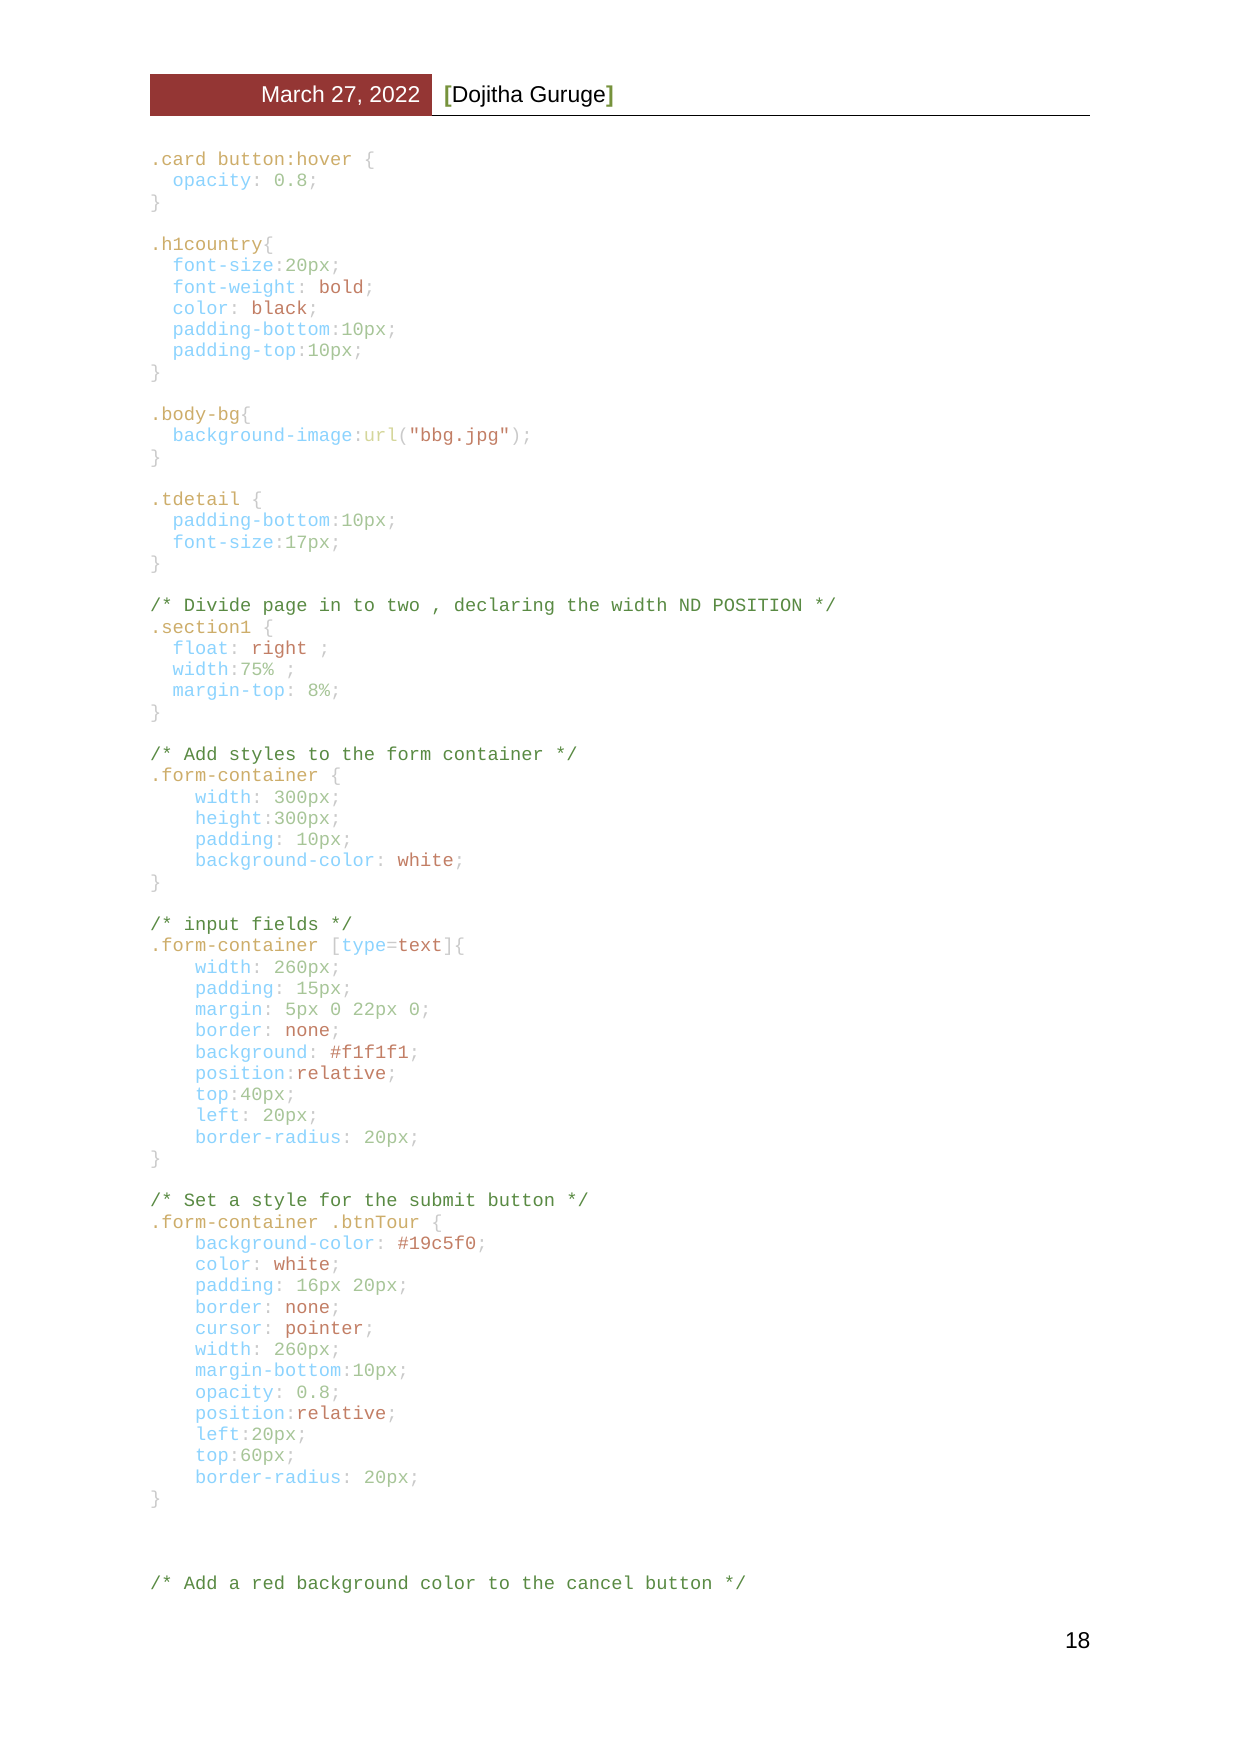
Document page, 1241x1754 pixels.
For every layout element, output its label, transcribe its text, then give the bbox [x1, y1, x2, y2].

text width: 260px; [150, 957, 1090, 979]
text } [150, 192, 1090, 214]
text /* input fields */ [150, 915, 1090, 936]
text left: 20px; [150, 1106, 1090, 1127]
text color: black; [150, 299, 1090, 320]
text border: none; [150, 1297, 1090, 1319]
text width: 300px; [150, 787, 1090, 809]
text background-color: white; [150, 851, 1090, 872]
text margin-bottom:10px; [150, 1361, 1090, 1382]
text padding: 16px 20px; [150, 1276, 1090, 1297]
text opacity: 0.8; [150, 1382, 1090, 1404]
text margin-top: 8%; [150, 681, 1090, 702]
text } [150, 1149, 1090, 1170]
text border: none; [150, 1021, 1090, 1042]
text /* Set a style for the submit button */ [150, 1191, 1090, 1212]
text border-radius: 20px; [150, 1127, 1090, 1149]
text } [150, 702, 1090, 724]
text } [150, 447, 1090, 469]
text } [150, 1489, 1090, 1510]
text position:relative; [150, 1064, 1090, 1085]
text float: right ; [150, 639, 1090, 660]
text background-image:url("bbg.jpg"); [150, 426, 1090, 447]
text .tdetail { [150, 490, 1090, 511]
text top:40px; [150, 1085, 1090, 1106]
text border-radius: 20px; [150, 1467, 1090, 1489]
text position:relative; [150, 1404, 1090, 1425]
text width:75% ; [150, 660, 1090, 681]
text .form-container .btnTour { [150, 1212, 1090, 1234]
text font-size:20px; [150, 256, 1090, 277]
text /* Divide page in to two , declaring the width ND POSITION */ [150, 596, 1090, 617]
text font-weight: bold; [150, 277, 1090, 299]
text .h1country{ [150, 235, 1090, 256]
text left:20px; [150, 1425, 1090, 1446]
text .form-container [type=text]{ [150, 936, 1090, 957]
text /* Add styles to the form container */ [150, 745, 1090, 766]
text padding-bottom:10px; [150, 320, 1090, 341]
text .body-bg{ [150, 405, 1090, 426]
text } [150, 872, 1090, 894]
text font-size:17px; [150, 532, 1090, 554]
text opacity: 0.8; [150, 171, 1090, 192]
text padding: 10px; [150, 830, 1090, 851]
text .form-container { [150, 766, 1090, 787]
text cursor: pointer; [150, 1319, 1090, 1340]
text top:60px; [150, 1446, 1090, 1467]
text background: #f1f1f1; [150, 1042, 1090, 1064]
text height:300px; [150, 809, 1090, 830]
text /* Add a red background color to the cancel button */ [150, 1574, 1090, 1595]
text padding-bottom:10px; [150, 511, 1090, 532]
text padding: 15px; [150, 979, 1090, 1000]
text } [150, 362, 1090, 384]
text } [150, 554, 1090, 575]
text background-color: #19c5f0; [150, 1234, 1090, 1255]
text .section1 { [150, 617, 1090, 639]
text .card button:hover { [150, 150, 1090, 171]
text width: 260px; [150, 1340, 1090, 1361]
text color: white; [150, 1255, 1090, 1276]
text padding-top:10px; [150, 341, 1090, 362]
text margin: 5px 0 22px 0; [150, 1000, 1090, 1021]
